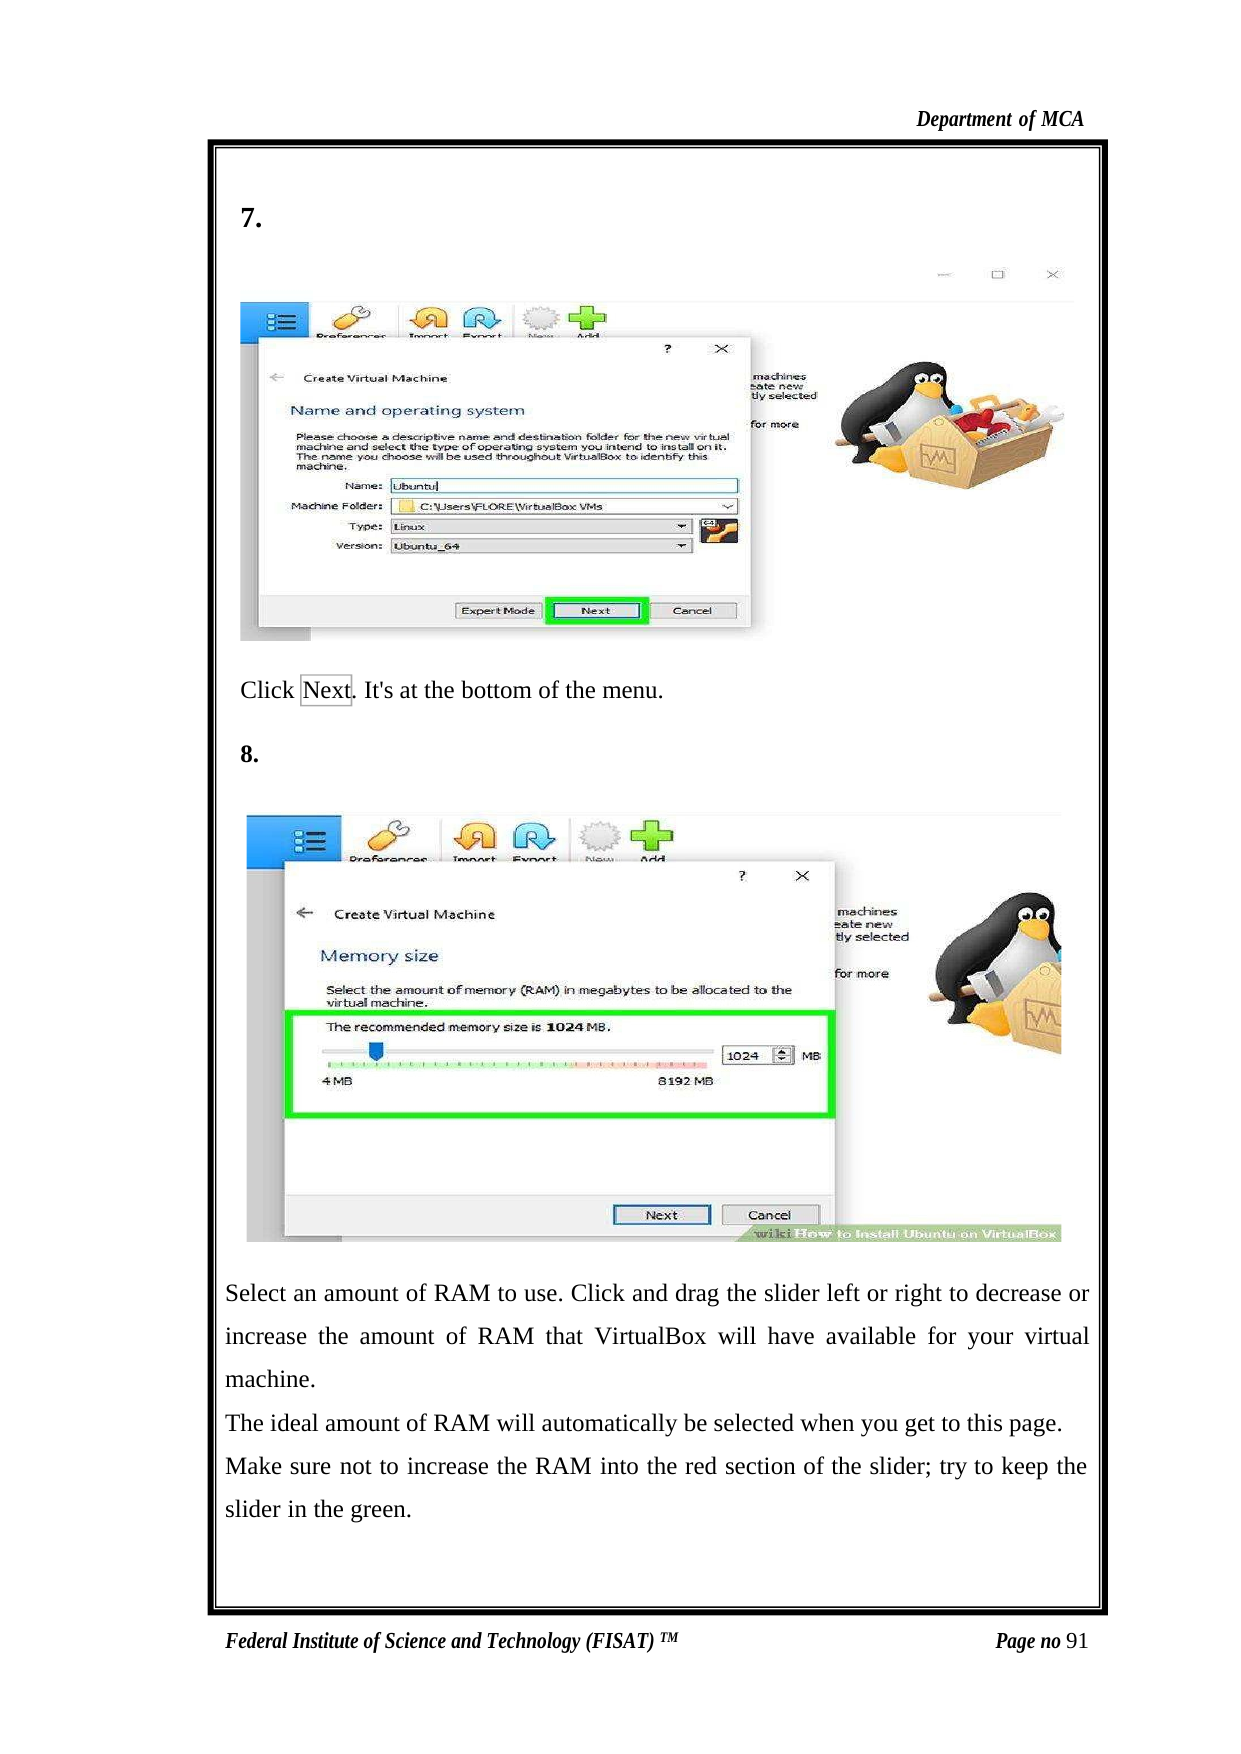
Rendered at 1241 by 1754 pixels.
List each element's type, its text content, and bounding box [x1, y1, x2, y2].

subtitle 8. [240, 739, 1105, 768]
subtitle 7. [240, 200, 1105, 233]
text The ideal amount of RAM will automatically be selected when you get to this page. Make sure not to increase the RAM into the red section of the slider; try to keep the slider in the green. [225, 1408, 1105, 1523]
text Click Next. It's at the bottom of the menu. [240, 675, 1105, 704]
picture [246, 810, 1062, 1242]
picture [240, 267, 1075, 641]
text Select an amount of RAM to use. Click and drag the slider left or right to decrease or increase the amount of RAM that VirtualBox will have available for your virtual machine. [225, 1278, 1091, 1393]
